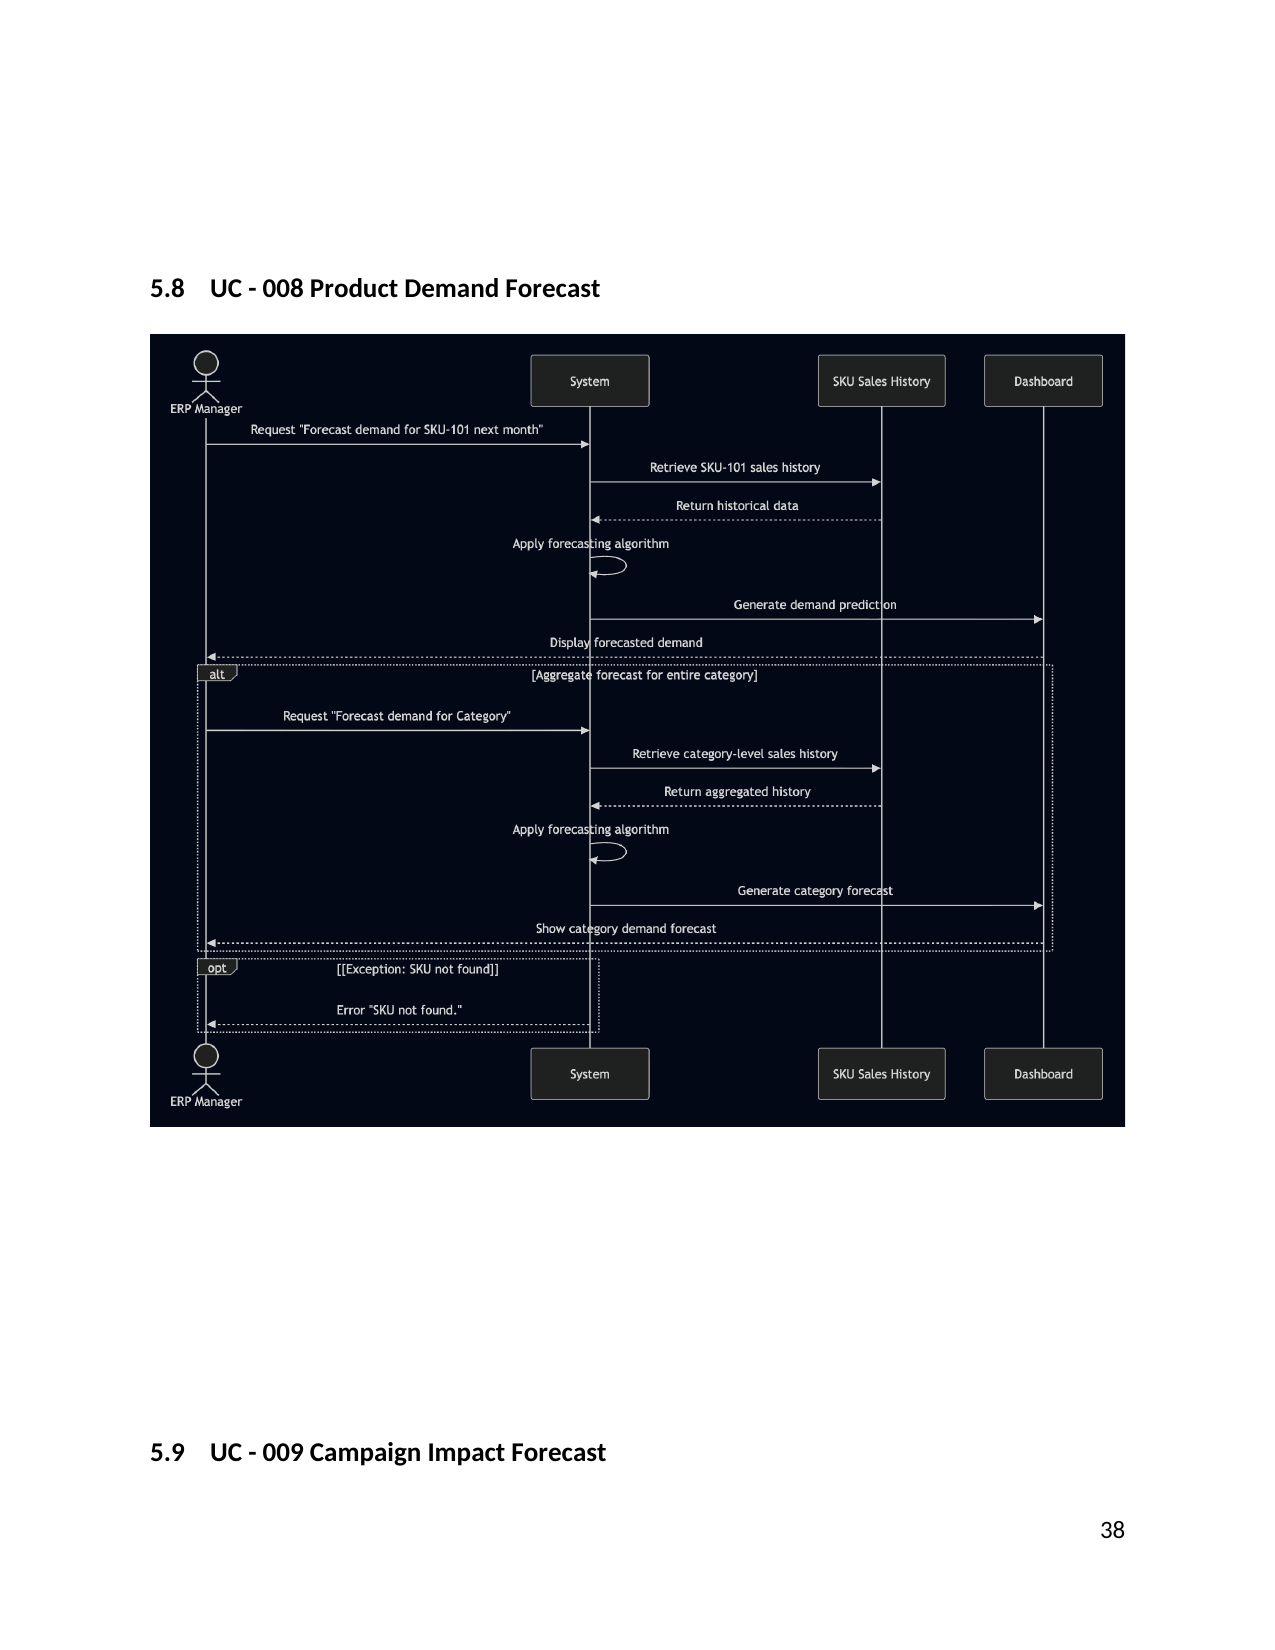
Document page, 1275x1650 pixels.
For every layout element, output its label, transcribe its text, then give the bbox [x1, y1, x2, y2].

subtitle UC - 009 Campaign Impact Forecast [150, 1436, 1125, 1468]
picture [150, 334, 1125, 1127]
subtitle UC - 008 Product Demand Forecast [150, 271, 1125, 304]
